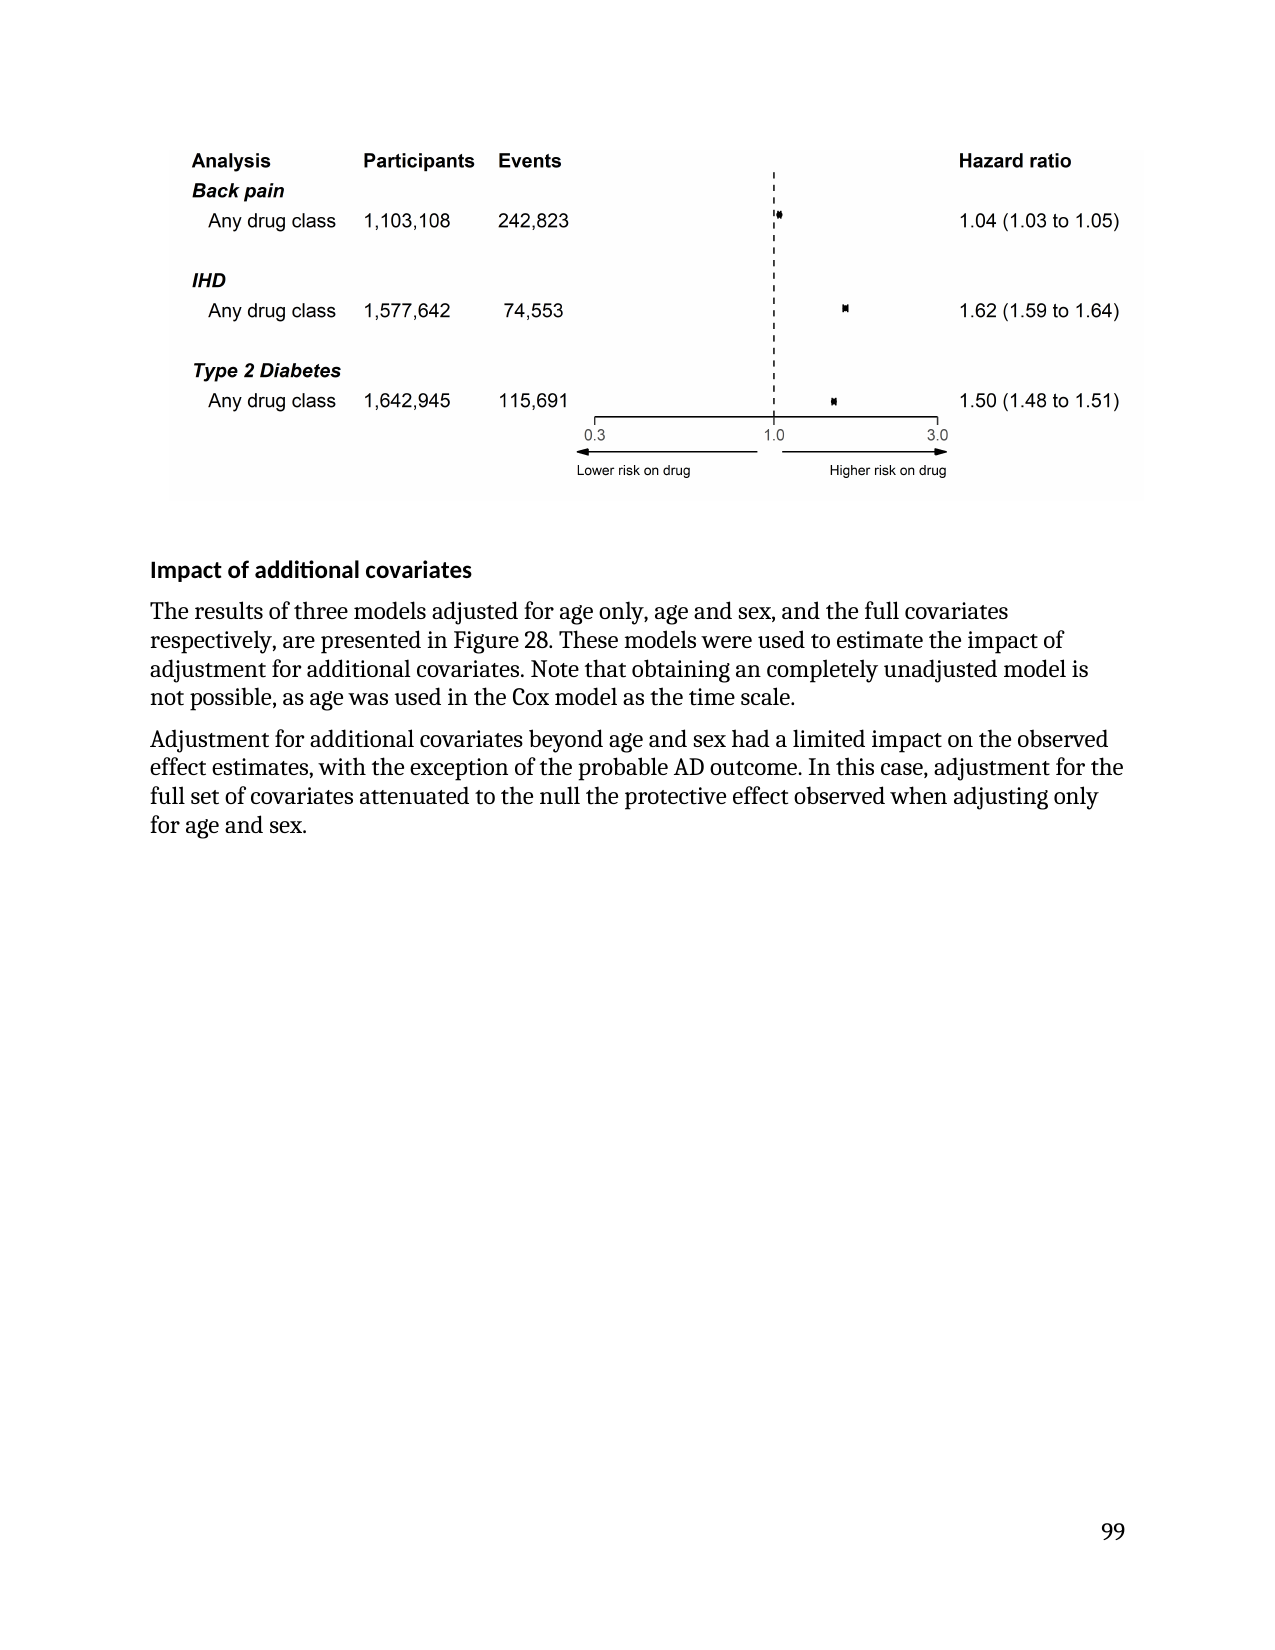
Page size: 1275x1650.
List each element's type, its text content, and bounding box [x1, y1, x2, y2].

text Adjustment for additional covariates beyond age and sex had a limited impact on the observed effect estimates, with the exception of the probable AD outcome. In this case, adjustment for the full set of covariates attenuated to the null the protective effect observed when adjusting only for age and sex. [150, 724, 1125, 839]
subtitle Impact of additional covariates [150, 554, 1125, 584]
text The results of three models adjusted for age only, age and sex, and the full covariates respectively, are presented in Figure 28. These models were used to estimate the impact of adjustment for additional covariates. Note that obtaining an completely unadjusted model is not possible, as age was used in the Cox model as the time scale. [150, 597, 1125, 712]
picture [168, 150, 1144, 501]
